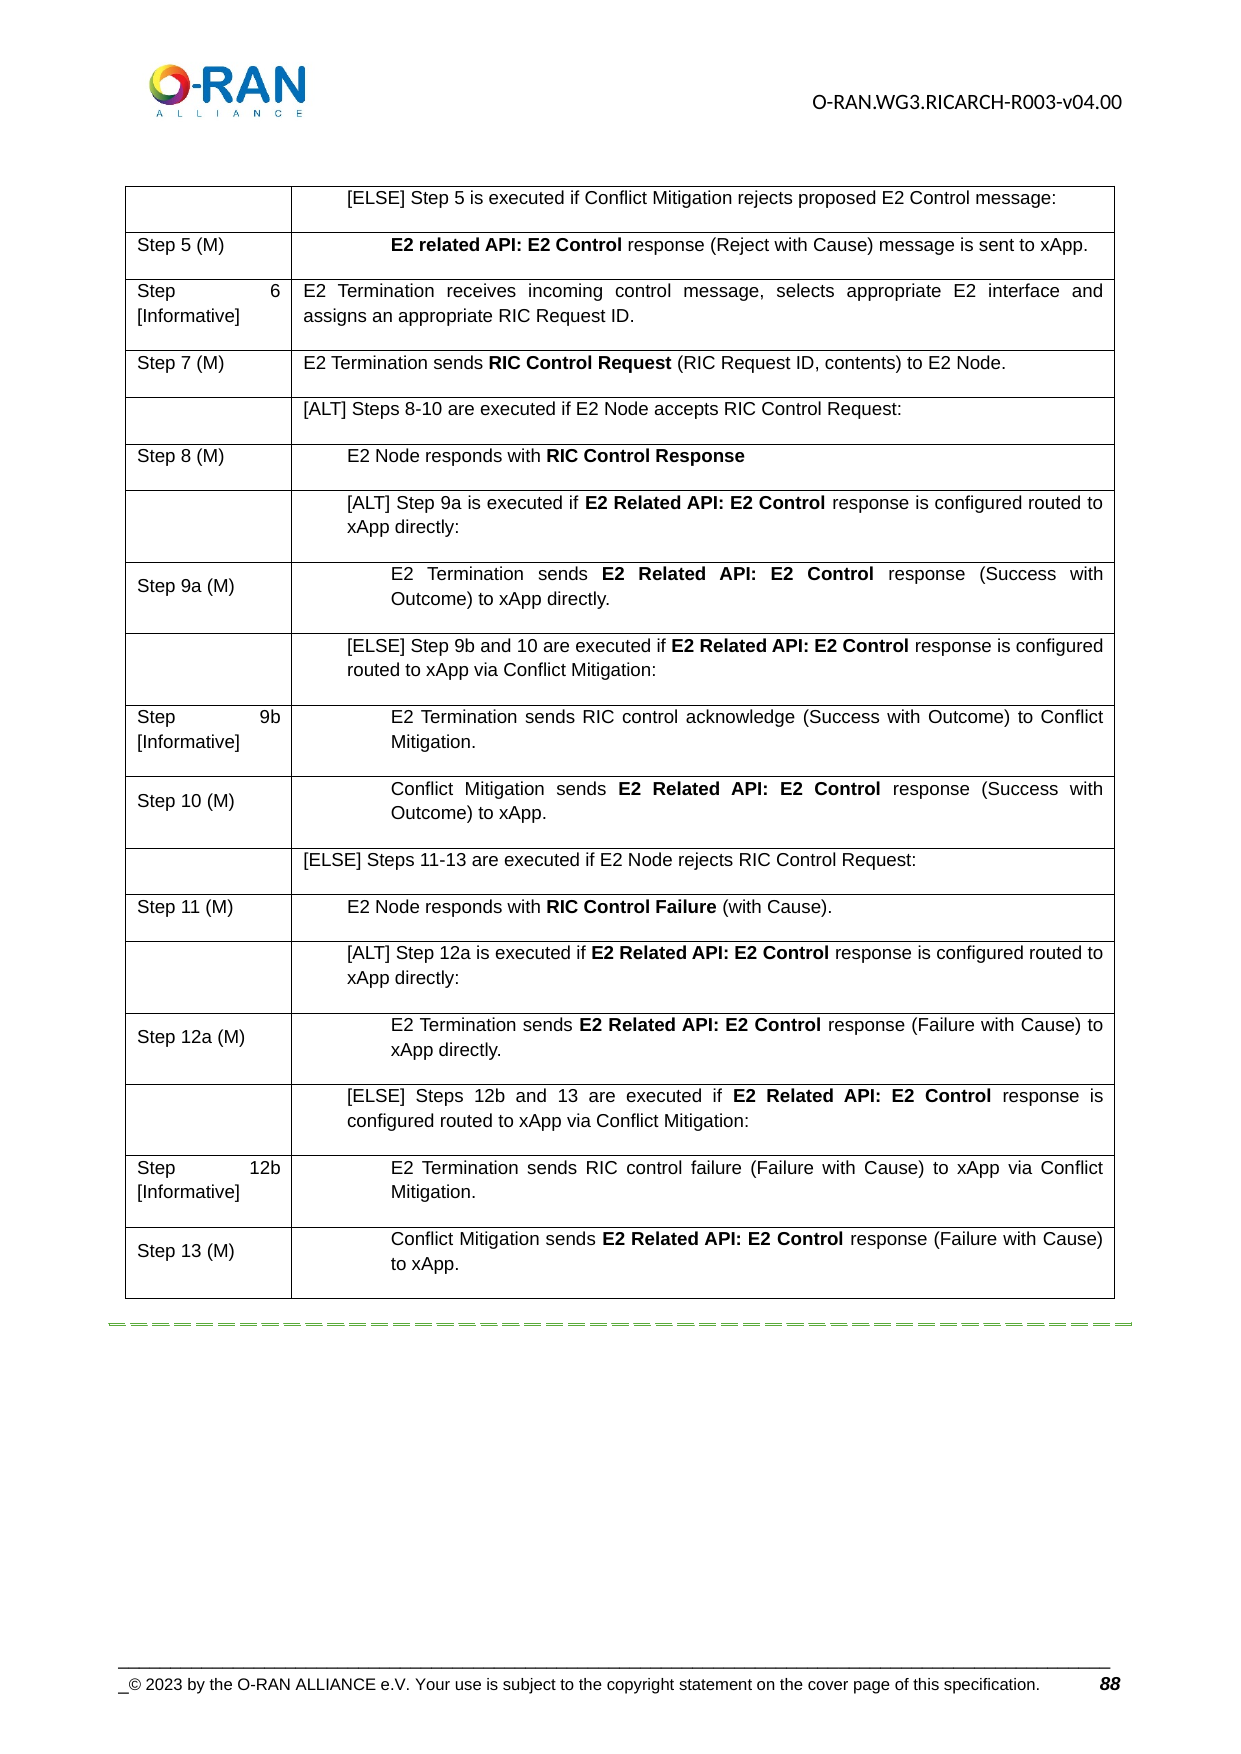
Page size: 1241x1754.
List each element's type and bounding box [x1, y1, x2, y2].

picture [139, 51, 315, 123]
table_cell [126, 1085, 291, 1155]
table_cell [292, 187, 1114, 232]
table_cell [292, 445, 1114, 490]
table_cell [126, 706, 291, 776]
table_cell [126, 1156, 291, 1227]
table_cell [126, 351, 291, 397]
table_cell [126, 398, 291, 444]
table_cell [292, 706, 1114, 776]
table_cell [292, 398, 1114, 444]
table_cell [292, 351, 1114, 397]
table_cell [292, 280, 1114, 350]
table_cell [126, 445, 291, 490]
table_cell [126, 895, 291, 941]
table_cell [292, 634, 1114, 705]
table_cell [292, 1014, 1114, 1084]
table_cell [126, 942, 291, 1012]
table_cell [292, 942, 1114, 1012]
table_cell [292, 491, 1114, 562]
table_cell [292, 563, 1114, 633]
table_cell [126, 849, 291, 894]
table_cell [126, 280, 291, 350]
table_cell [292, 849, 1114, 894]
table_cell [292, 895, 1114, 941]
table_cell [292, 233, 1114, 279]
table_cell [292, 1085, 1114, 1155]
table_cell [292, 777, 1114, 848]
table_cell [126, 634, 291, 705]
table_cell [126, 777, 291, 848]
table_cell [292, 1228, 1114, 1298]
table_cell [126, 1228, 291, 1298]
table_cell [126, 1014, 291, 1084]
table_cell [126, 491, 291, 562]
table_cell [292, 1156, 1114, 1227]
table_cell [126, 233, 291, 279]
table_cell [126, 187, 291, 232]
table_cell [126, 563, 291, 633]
